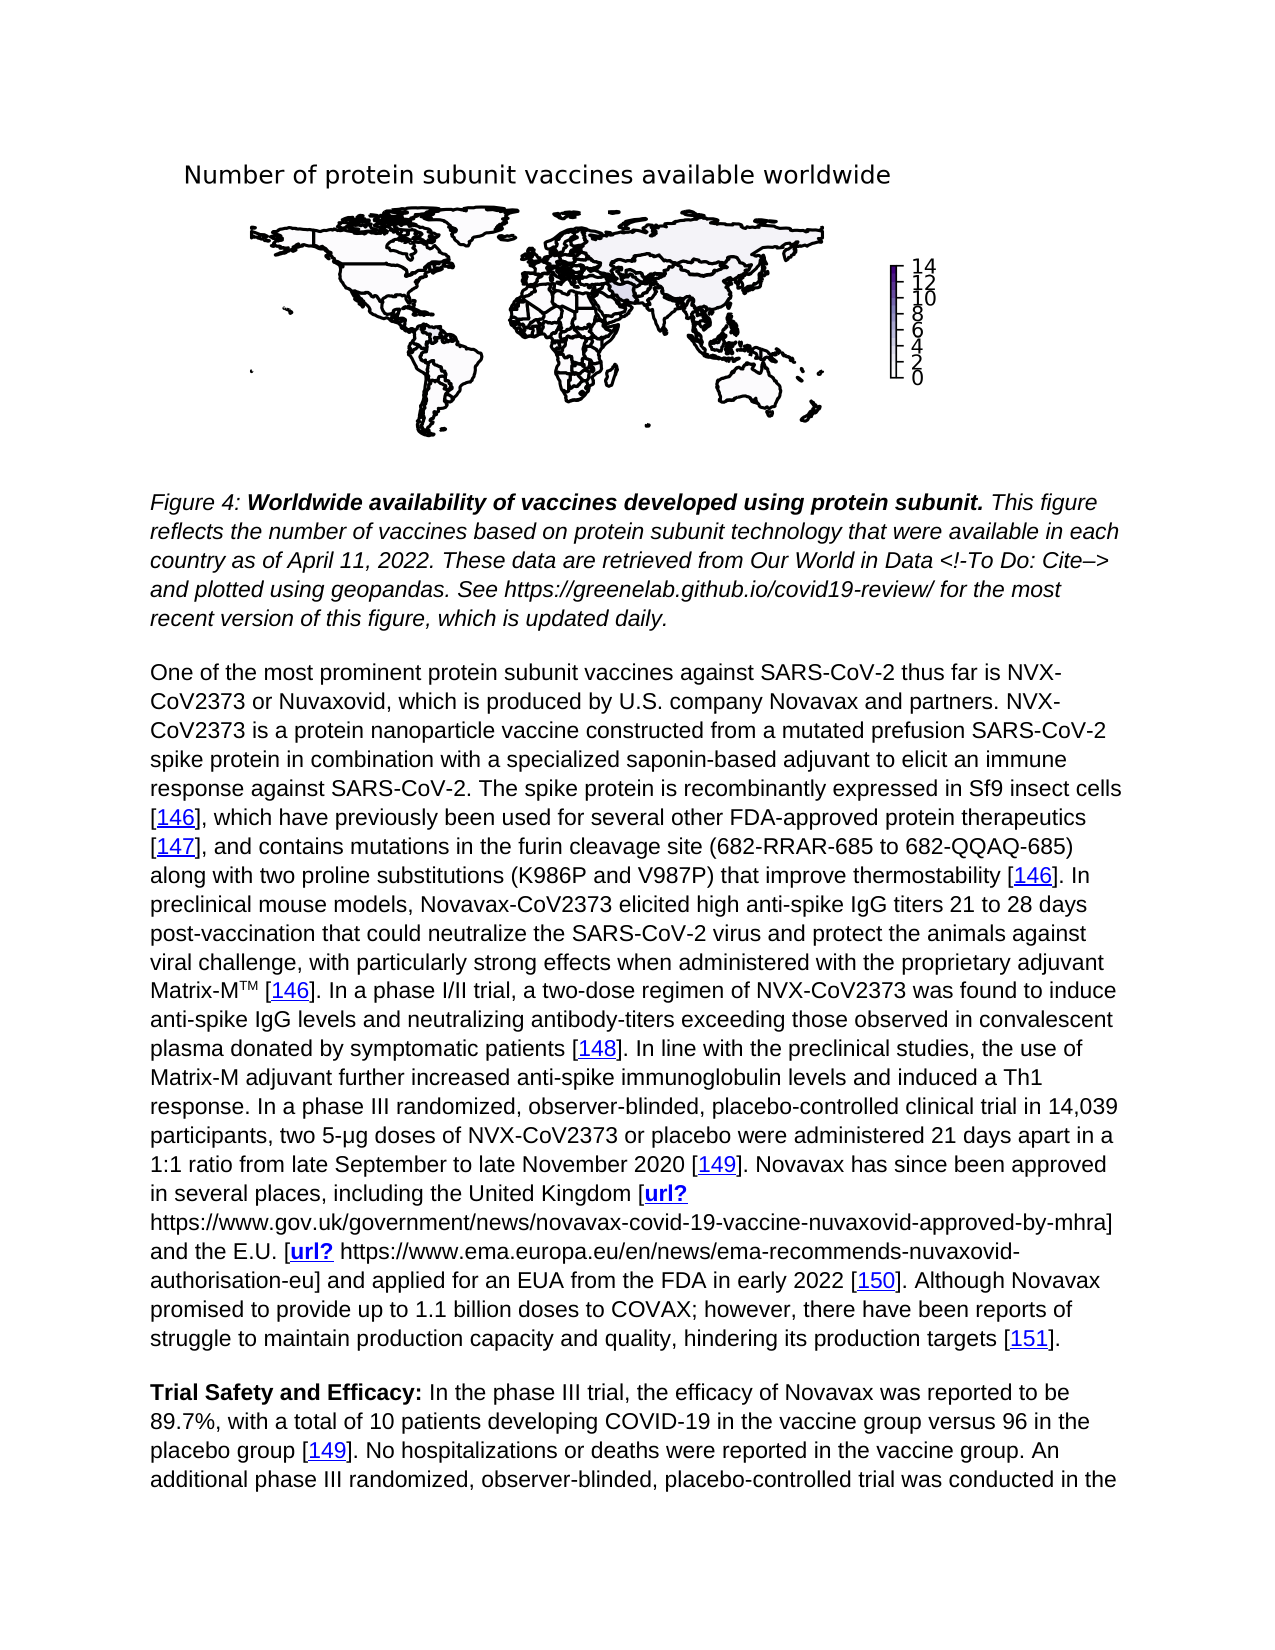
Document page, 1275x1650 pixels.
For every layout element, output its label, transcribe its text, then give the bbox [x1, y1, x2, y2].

text Figure 4: Worldwide availability of vaccines developed using protein subunit. This figure reflects the number of vaccines based on protein subunit technology that were available in each country as of April 11, 2022. These data are retrieved from Our World in Data <!-To Do: Cite–> and plotted using geopandas. See https://greenelab.github.io/covid19-review/ for the most recent version of this figure, which is updated daily. [150, 489, 1125, 631]
text One of the most prominent protein subunit vaccines against SARS-CoV-2 thus far is NVX-CoV2373 or Nuvaxovid, which is produced by U.S. company Novavax and partners. NVX-CoV2373 is a protein nanoparticle vaccine constructed from a mutated prefusion SARS-CoV-2 spike protein in combination with a specialized saponin-based adjuvant to elicit an immune response against SARS-CoV-2. The spike protein is recombinantly expressed in Sf9 insect cells [146], which have previously been used for several other FDA-approved protein therapeutics [147], and contains mutations in the furin cleavage site (682-RRAR-685 to 682-QQAQ-685) along with two proline substitutions (K986P and V987P) that improve thermostability [146]. In preclinical mouse models, Novavax-CoV2373 elicited high anti-spike IgG titers 21 to 28 days post-vaccination that could neutralize the SARS-CoV-2 virus and protect the animals against viral challenge, with particularly strong effects when administered with the proprietary adjuvant Matrix-MTM [146]. In a phase I/II trial, a two-dose regimen of NVX-CoV2373 was found to induce anti-spike IgG levels and neutralizing antibody-titers exceeding those observed in convalescent plasma donated by symptomatic patients [148]. In line with the preclinical studies, the use of Matrix-M adjuvant further increased anti-spike immunoglobulin levels and induced a Th1 response. In a phase III randomized, observer-blinded, placebo-controlled clinical trial in 14,039 participants, two 5-μg doses of NVX-CoV2373 or placebo were administered 21 days apart in a 1:1 ratio from late September to late November 2020 [149]. Novavax has since been approved in several places, including the United Kingdom [url? https://www.gov.uk/government/news/novavax-covid-19-vaccine-nuvaxovid-approved-by-mhra] and the E.U. [url? https://www.ema.europa.eu/en/news/ema-recommends-nuvaxovid-authorisation-eu] and applied for an EUA from the FDA in early 2022 [150]. Although Novavax promised to provide up to 1.1 billion doses to COVAX; however, there have been reports of struggle to maintain production capacity and quality, hindering its production targets [151]. [150, 659, 1125, 1351]
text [150, 1379, 1125, 1492]
picture [168, 150, 952, 462]
